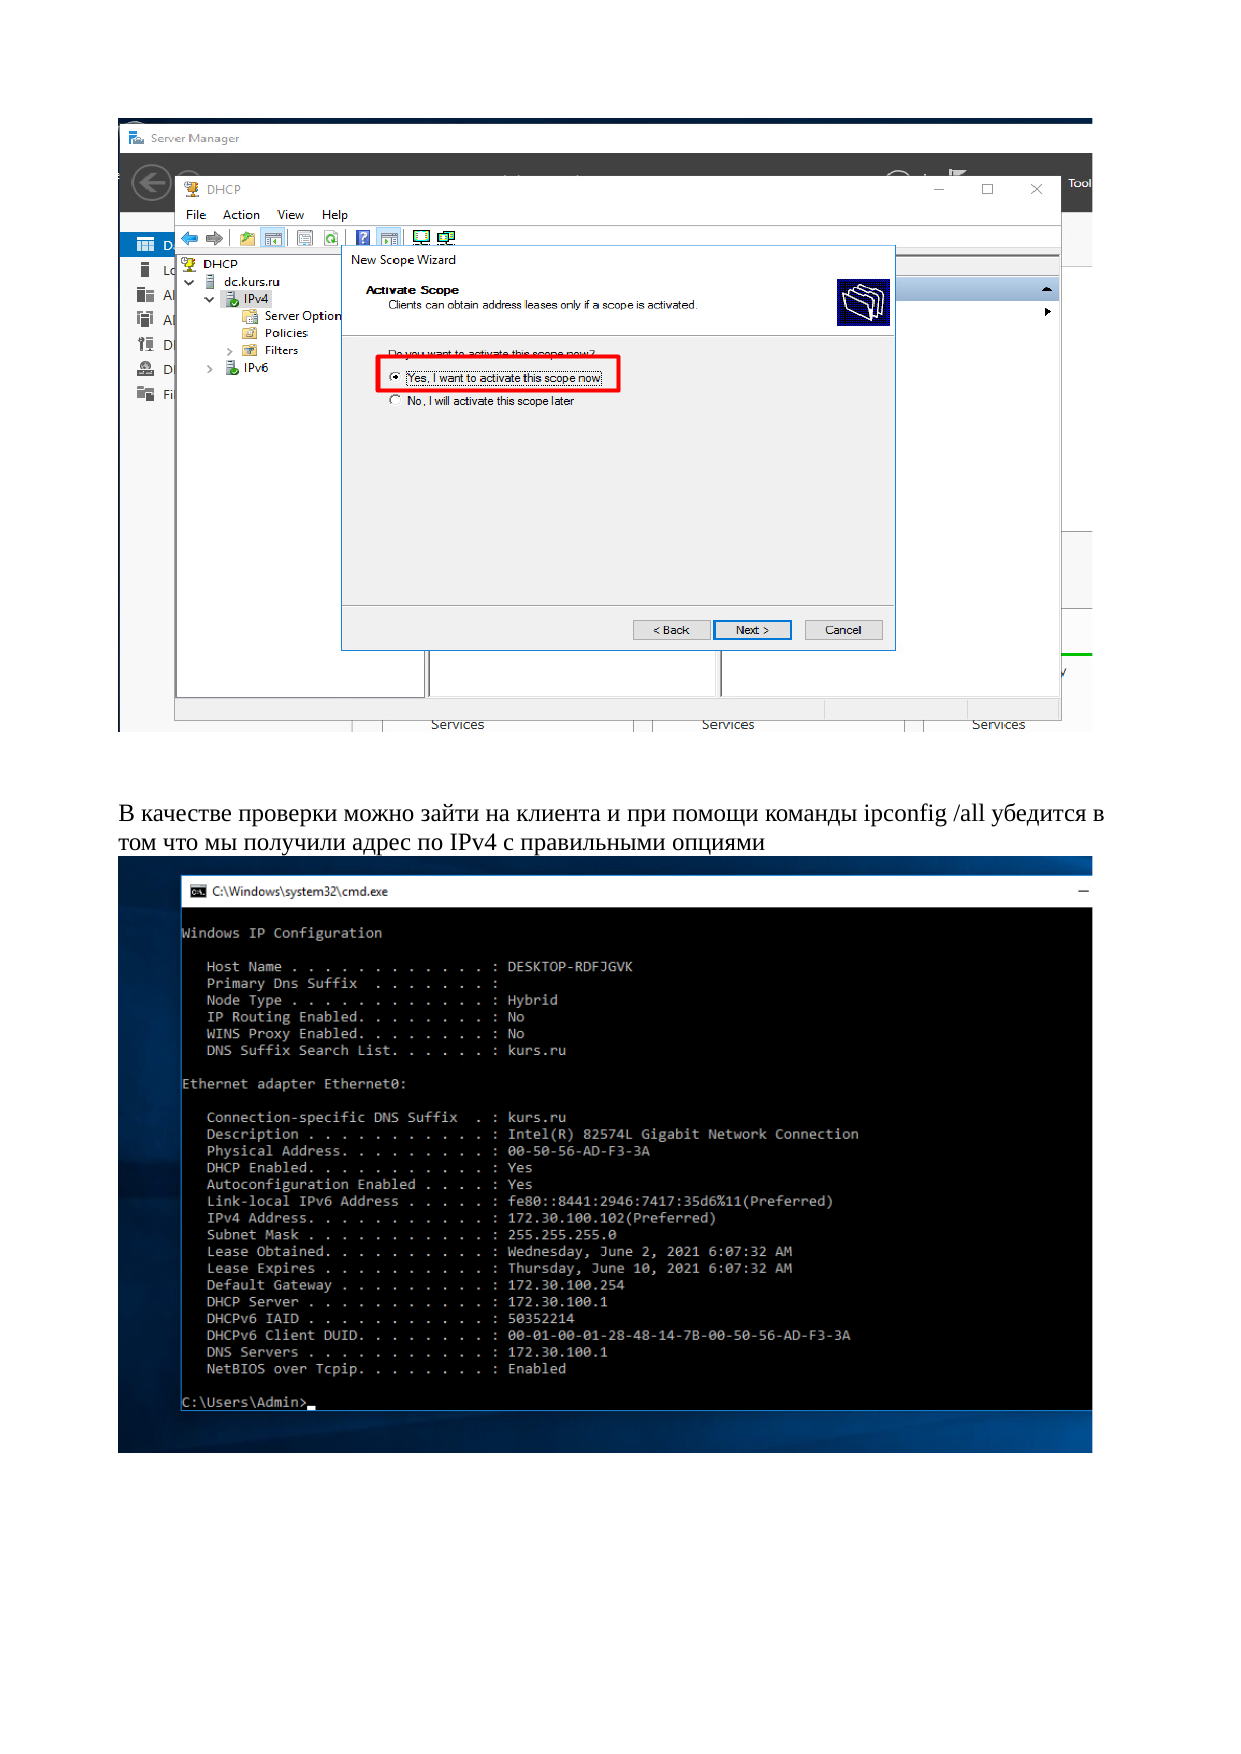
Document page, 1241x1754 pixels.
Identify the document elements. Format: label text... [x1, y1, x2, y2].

picture [118, 856, 1093, 1453]
text В качестве проверки можно зайти на клиента и при помощи команды ipconfig /all убедится в том что мы получили адрес по IPv4 с правильными опциями [118, 798, 1122, 856]
picture [118, 118, 1093, 732]
